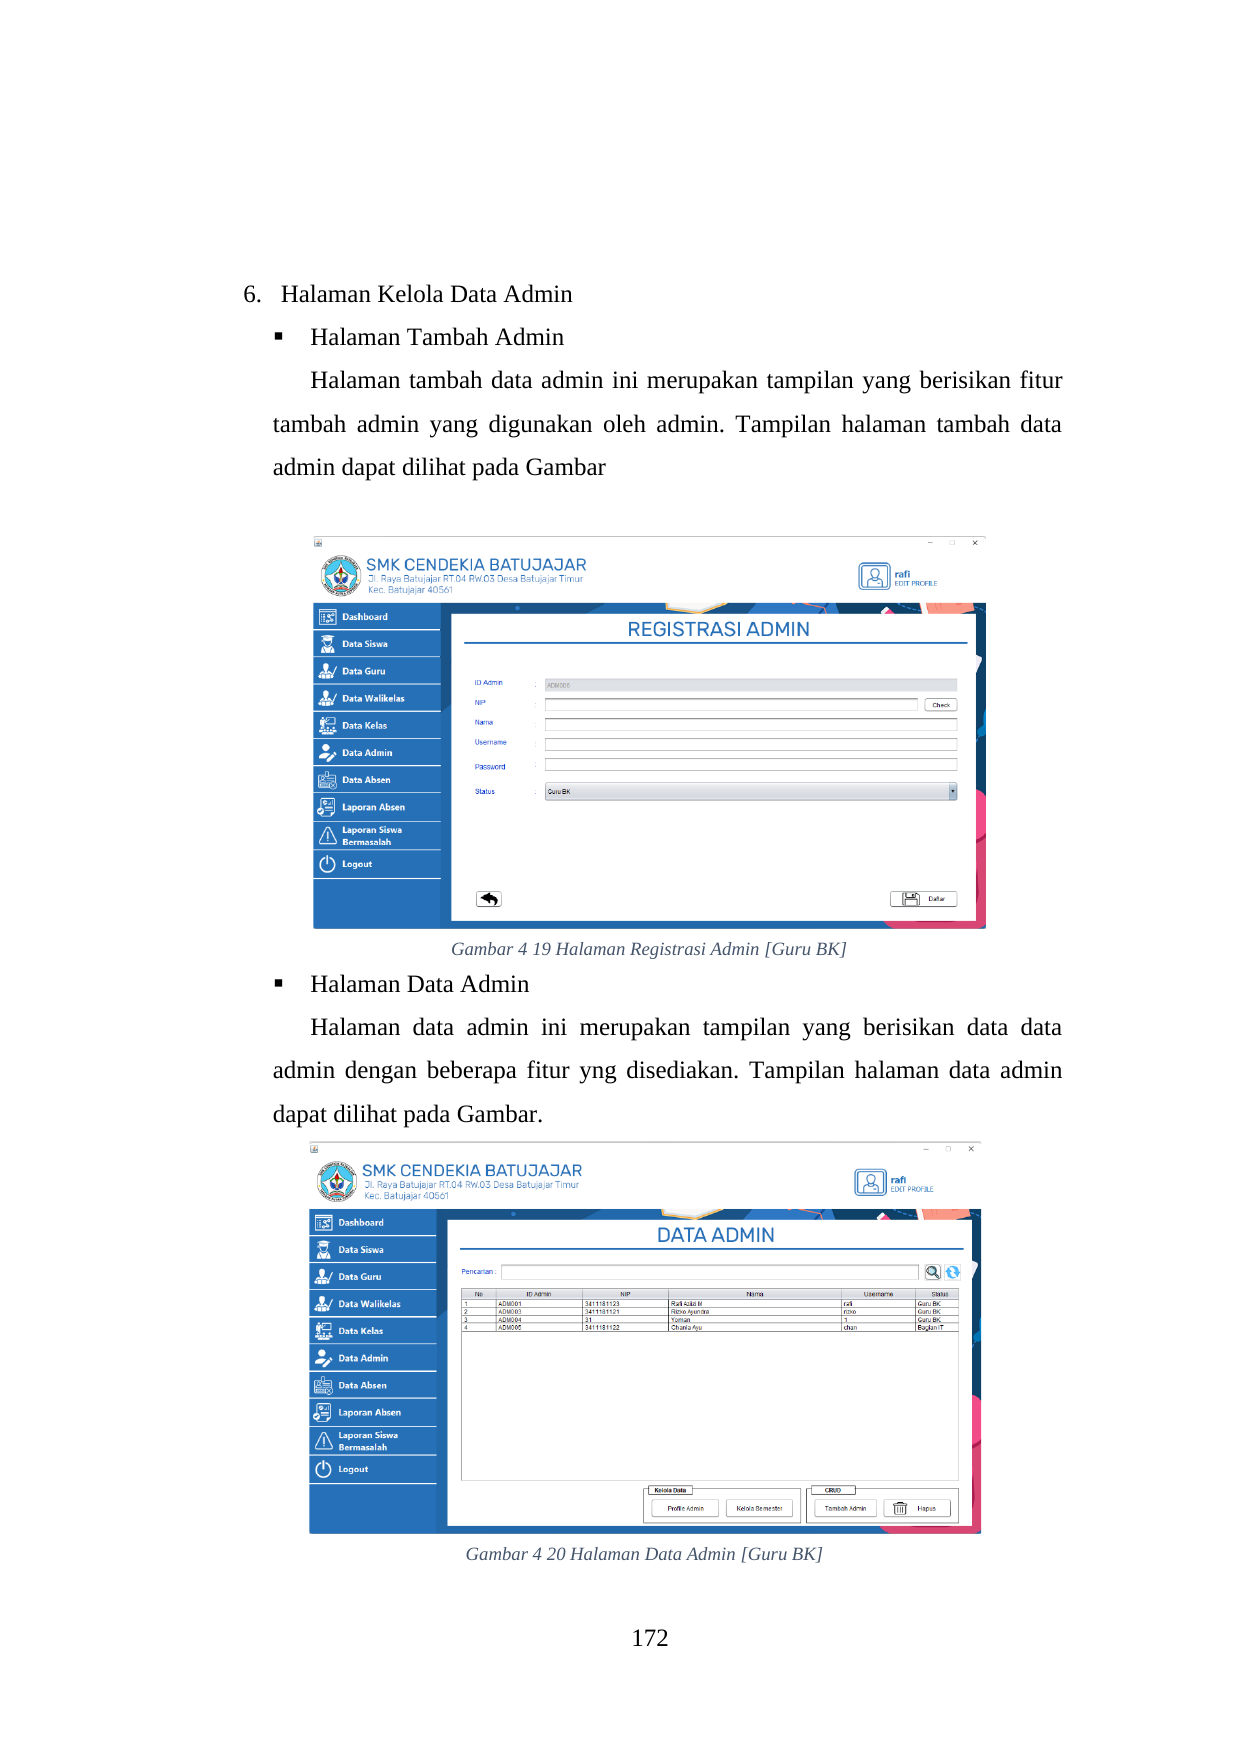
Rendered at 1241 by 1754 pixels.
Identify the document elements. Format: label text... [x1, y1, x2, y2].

text Halaman tambah data admin ini merupakan tampilan yang berisikan fitur tambah admin yang digunakan oleh admin. Tampilan halaman tambah data admin dapat dilihat pada Gambar [273, 366, 1063, 481]
list Halaman Kelola Data Admin [243, 279, 1063, 308]
picture [313, 536, 986, 929]
list Halaman Data Admin [273, 969, 1063, 998]
list Halaman Tambah Admin [273, 322, 1063, 351]
text Halaman data admin ini merupakan tampilan yang berisikan data data admin dengan beberapa fitur yng disediakan. Tampilan halaman data admin dapat dilihat pada Gambar. [273, 1012, 1063, 1127]
picture [309, 1141, 982, 1534]
